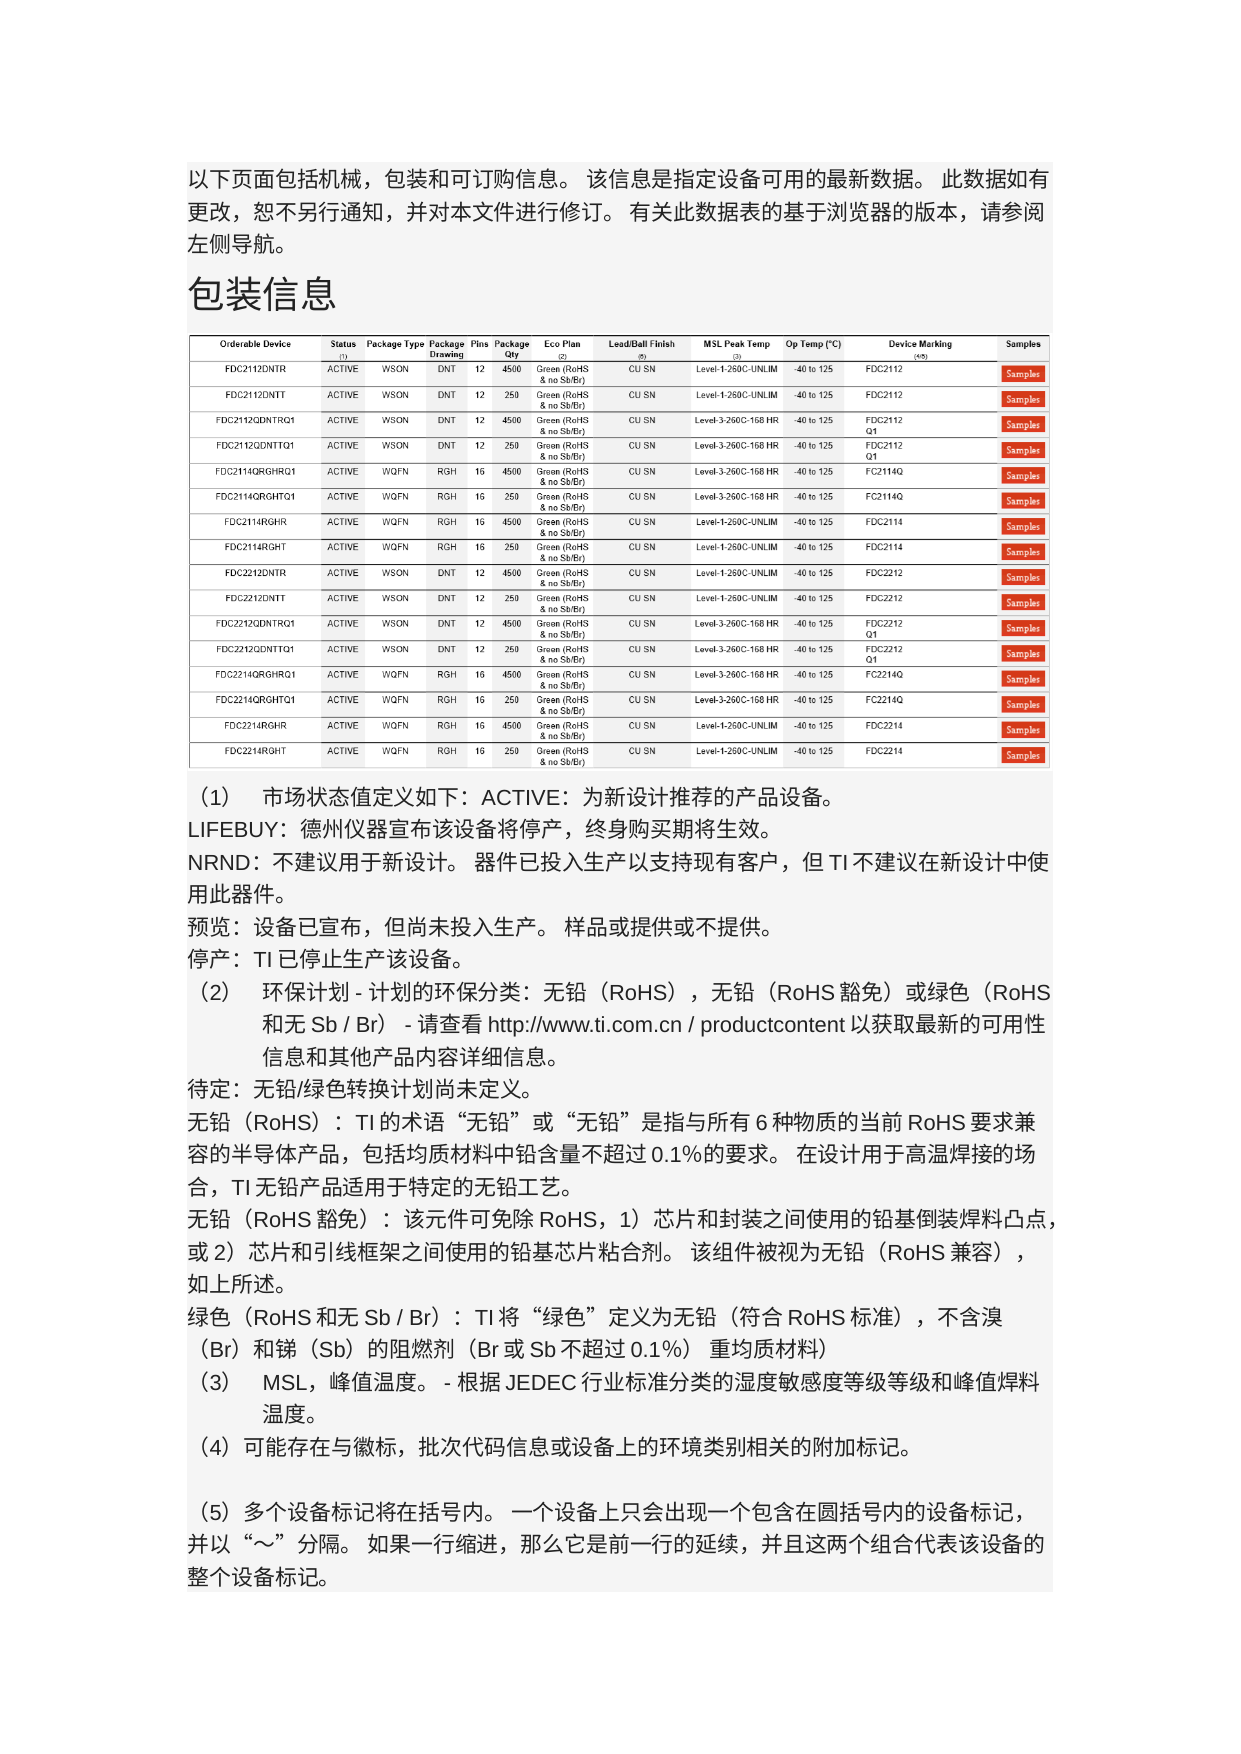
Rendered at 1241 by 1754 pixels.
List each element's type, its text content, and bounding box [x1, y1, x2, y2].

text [187, 1429, 1053, 1592]
text NRND：不建议用于新设计。 器件已投入生产以支持现有客户，但TI不建议在新设计中使用此器件。 [187, 844, 1053, 909]
text 无铅（RoHS）：TI的术语“无铅”或“无铅”是指与所有6种物质的当前RoHS要求兼容的半导体产品，包括均质材料中铅含量不超过0.1％的要求。 在设计用于高温焊接的场合，TI无铅产品适用于特定的无铅工艺。 [187, 1104, 1053, 1202]
text 停产：TI已停止生产该设备。 [187, 942, 1053, 974]
text 包装信息 [187, 259, 1053, 324]
text 绿色（RoHS和无Sb / Br）：TI将“绿色”定义为无铅（符合RoHS标准），不含溴（Br）和锑（Sb）的阻燃剂（Br或Sb不超过0.1％） 重均质材料） [187, 1299, 1053, 1364]
text LIFEBUY：德州仪器宣布该设备将停产，终身购买期将生效。 [187, 812, 1053, 844]
text 待定：无铅/绿色转换计划尚未定义。 [187, 1072, 1053, 1104]
text 无铅（RoHS豁免）：该元件可免除RoHS，1）芯片和封装之间使用的铅基倒装焊料凸点，或2）芯片和引线框架之间使用的铅基芯片粘合剂。 该组件被视为无铅（RoHS兼容），如上所述。 [187, 1202, 1053, 1299]
list 市场状态值定义如下：ACTIVE：为新设计推荐的产品设备。 [187, 779, 1053, 812]
picture [187, 333, 1053, 771]
text 预览：设备已宣布，但尚未投入生产。 样品或提供或不提供。 [187, 909, 1053, 942]
text 以下页面包括机械，包装和可订购信息。 该信息是指定设备可用的最新数据。 此数据如有更改，恕不另行通知，并对本文件进行修订。 有关此数据表的基于浏览器的版本，请参阅左侧导航。 [187, 162, 1053, 259]
list 环保计划 - 计划的环保分类：无铅（RoHS），无铅（RoHS豁免）或绿色（RoHS和无Sb / Br） - 请查看http://www.ti.com.cn / productcontent以获取最新的可用性信息和其他产品内容详细信息。 [187, 974, 1053, 1072]
list MSL，峰值温度。 - 根据JEDEC行业标准分类的湿度敏感度等级等级和峰值焊料温度。 [187, 1364, 1053, 1429]
